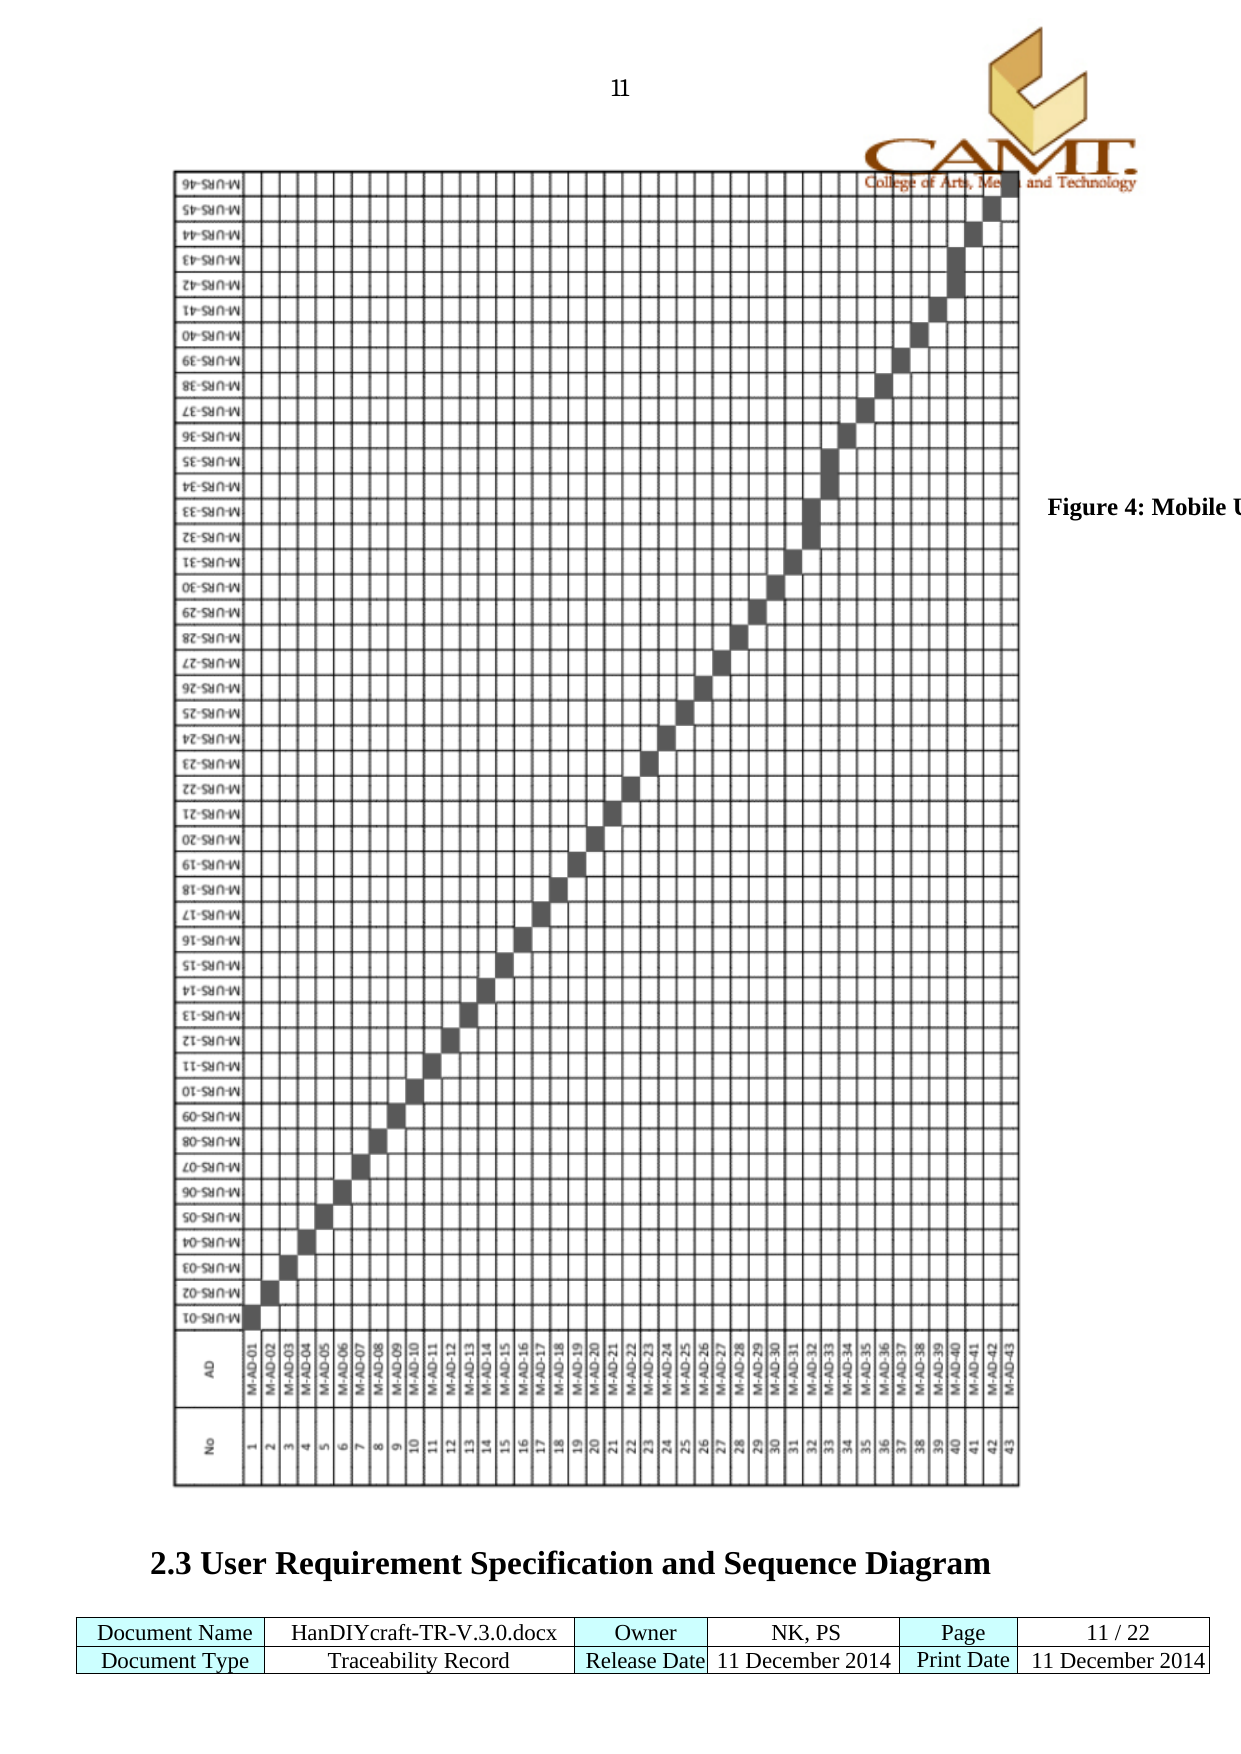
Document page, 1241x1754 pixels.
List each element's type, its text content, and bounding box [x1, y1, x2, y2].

picture [780, 172, 1001, 207]
text 2.3 User Requirement Specification and Sequence Diagram [150, 1543, 1090, 1582]
picture [780, 18, 1241, 207]
